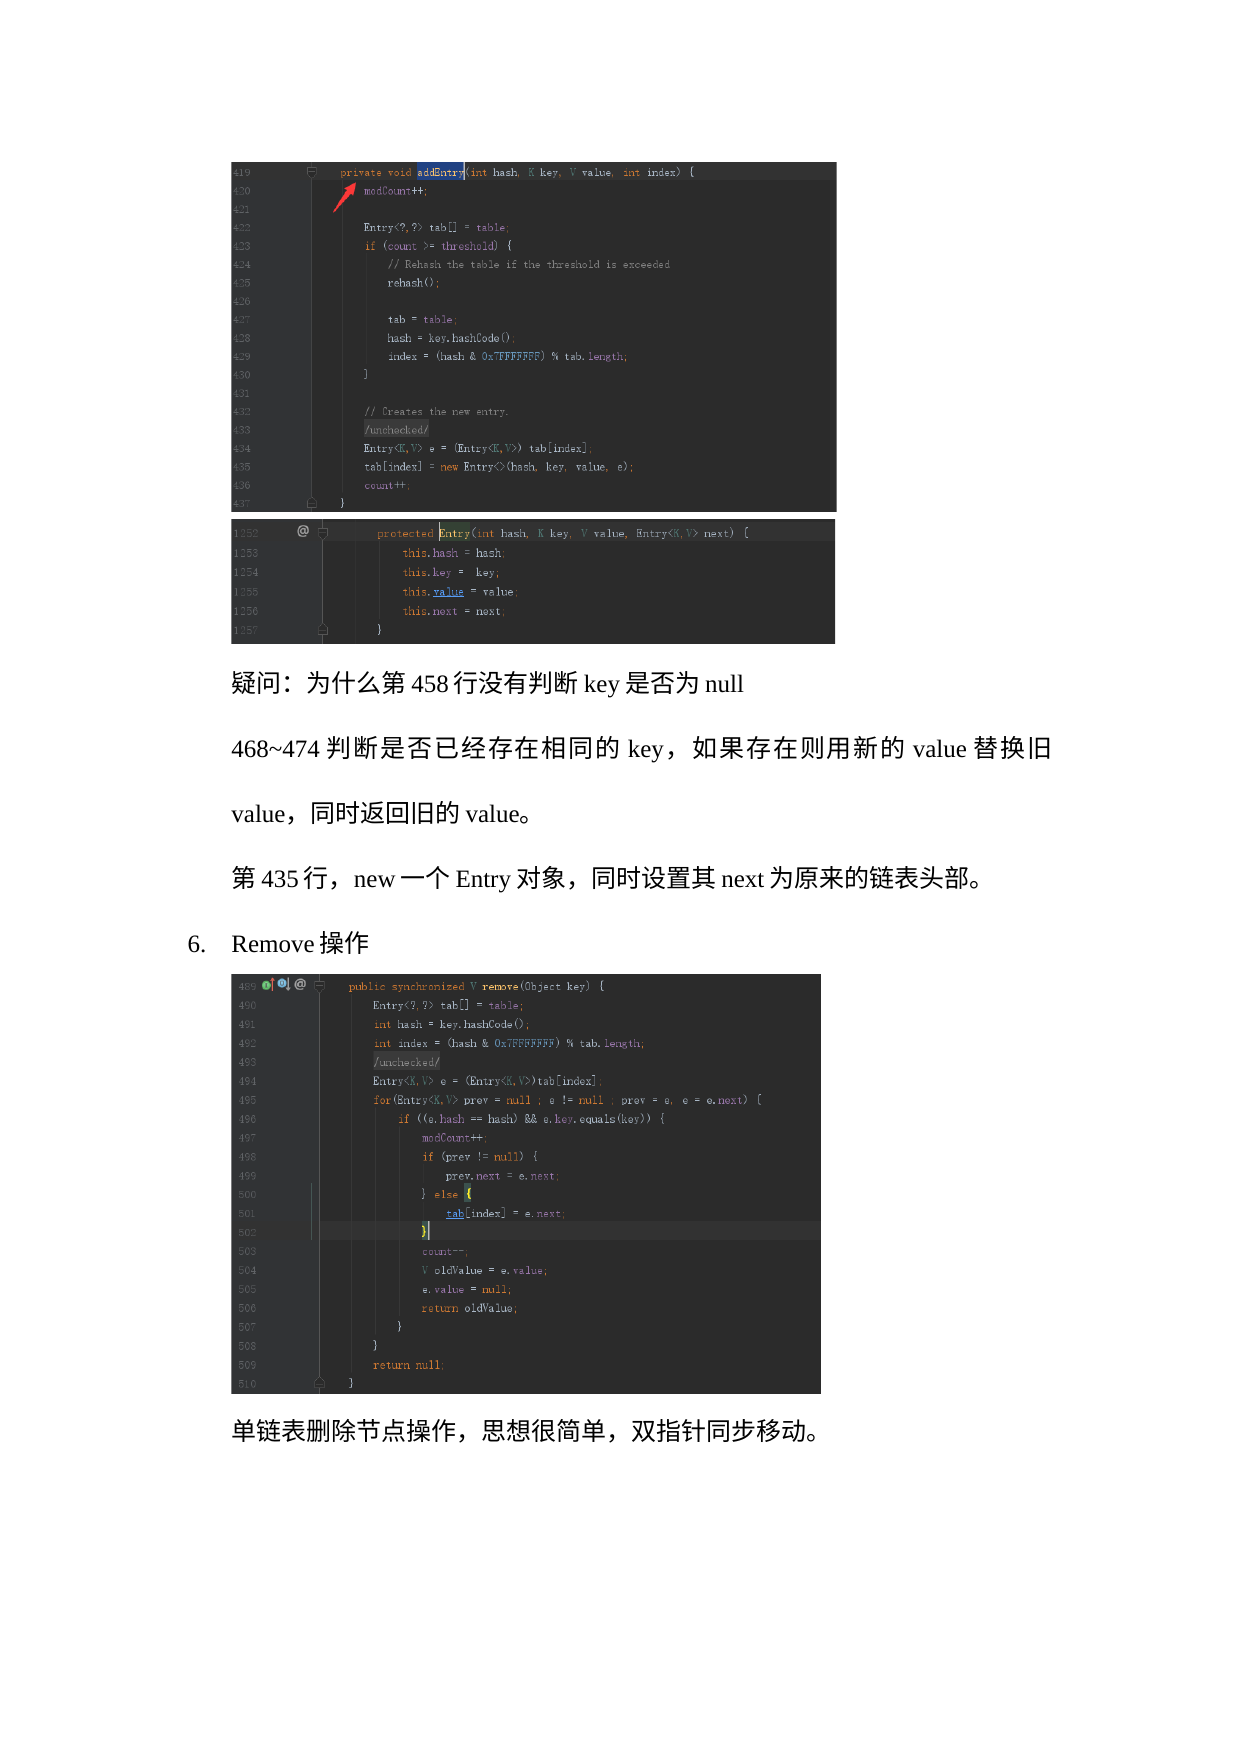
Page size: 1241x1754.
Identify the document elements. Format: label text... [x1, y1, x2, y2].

picture [231, 519, 836, 644]
picture [231, 974, 821, 1394]
list 疑问：为什么第458行没有判断key是否为null [231, 649, 1053, 714]
picture [231, 162, 837, 512]
list 468~474判断是否已经存在相同的key，如果存在则用新的value替换旧value，同时返回旧的value。 [231, 714, 1053, 844]
list Remove操作 [187, 909, 1053, 974]
list 第435行，new一个Entry对象，同时设置其next为原来的链表头部。 [231, 844, 1053, 909]
list 单链表删除节点操作，思想很简单，双指针同步移动。 [231, 1397, 1053, 1462]
